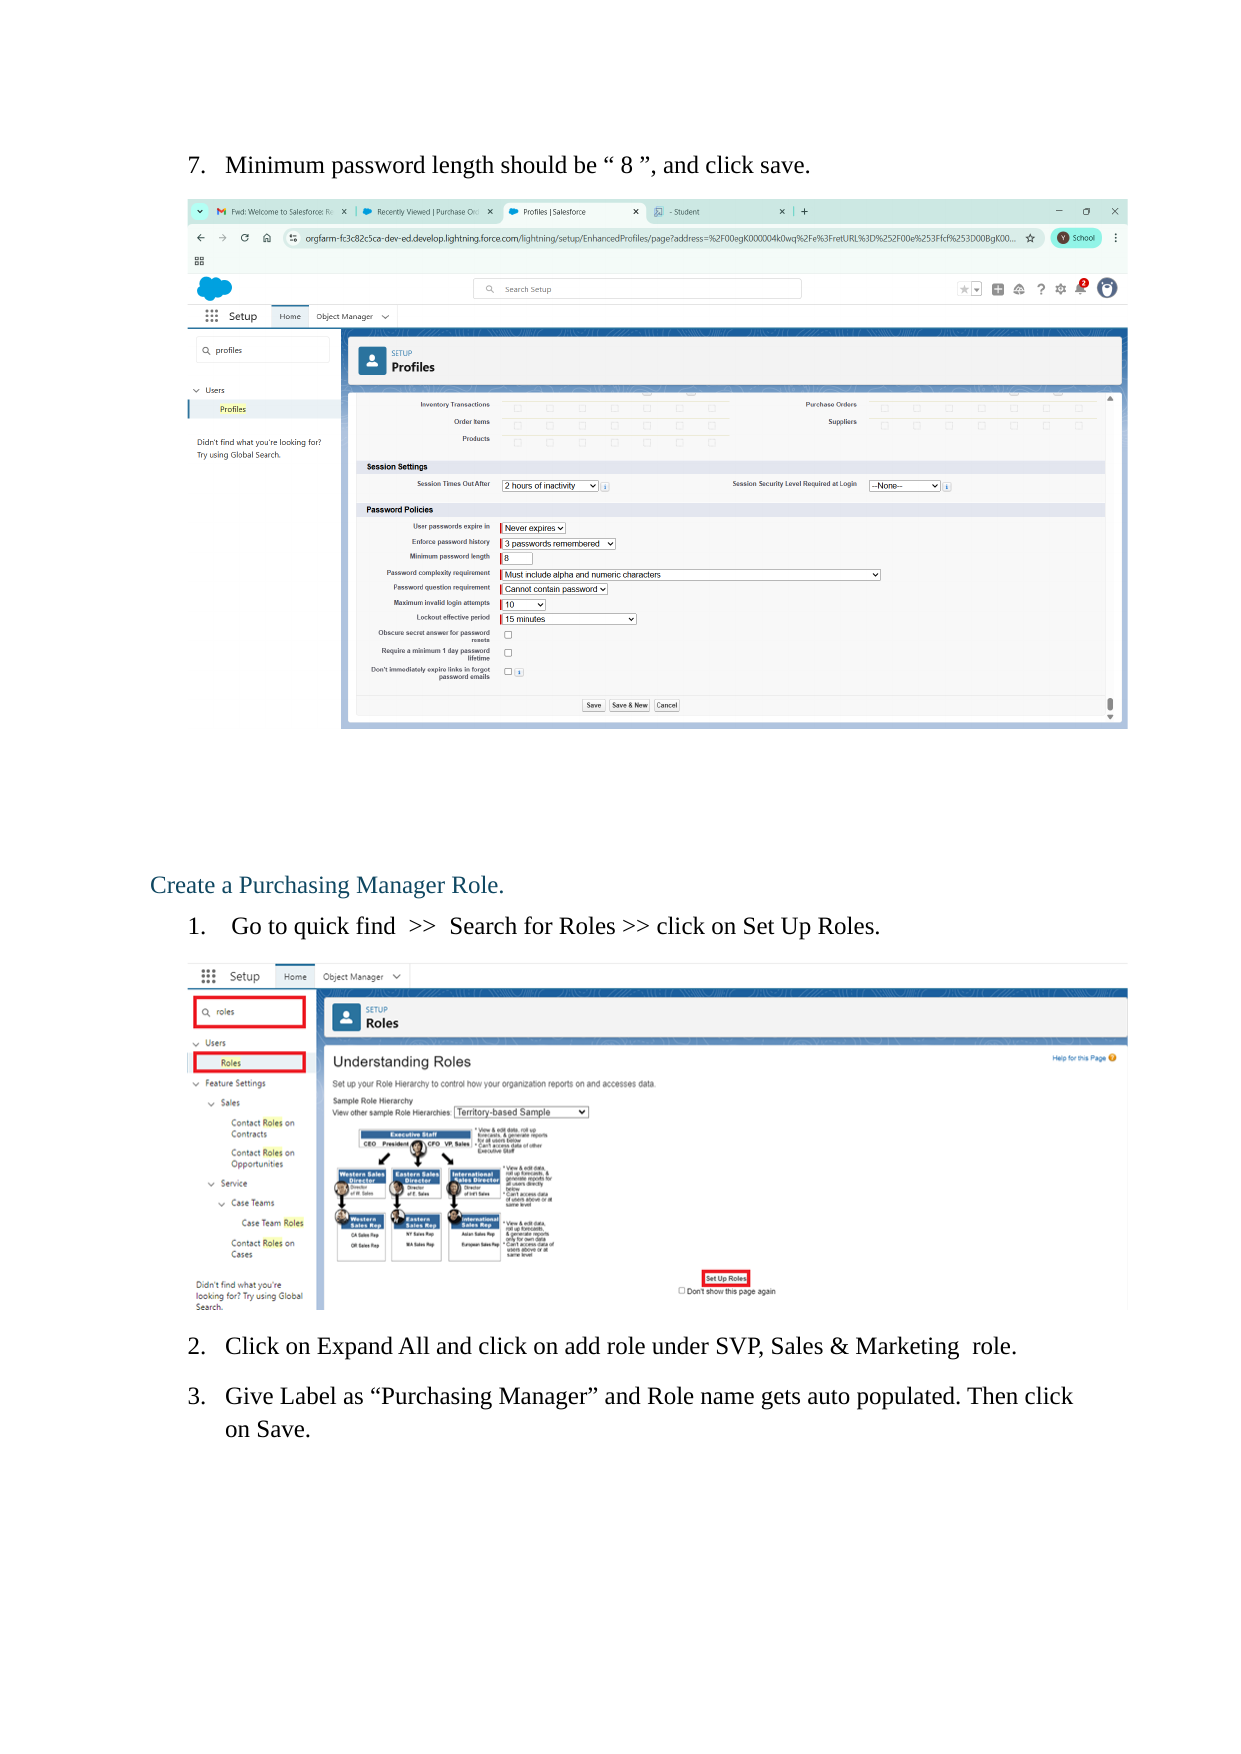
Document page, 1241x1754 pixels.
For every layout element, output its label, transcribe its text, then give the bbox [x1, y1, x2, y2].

list Go to quick find >> Search for Roles >> click on Set Up Roles. [187, 911, 1090, 940]
list Click on Expand All and click on add role under SVP, Sales & Marketing role. [187, 1331, 1090, 1360]
subtitle Create a Purchasing Manager Role. [150, 870, 1090, 899]
list Minimum password length should be “ 8 ”, and click save. [187, 150, 1090, 179]
picture [187, 199, 1128, 729]
picture [187, 961, 1128, 1310]
list Give Label as “Purchasing Manager” and Role name gets auto populated. Then click on Save. [187, 1381, 1090, 1443]
